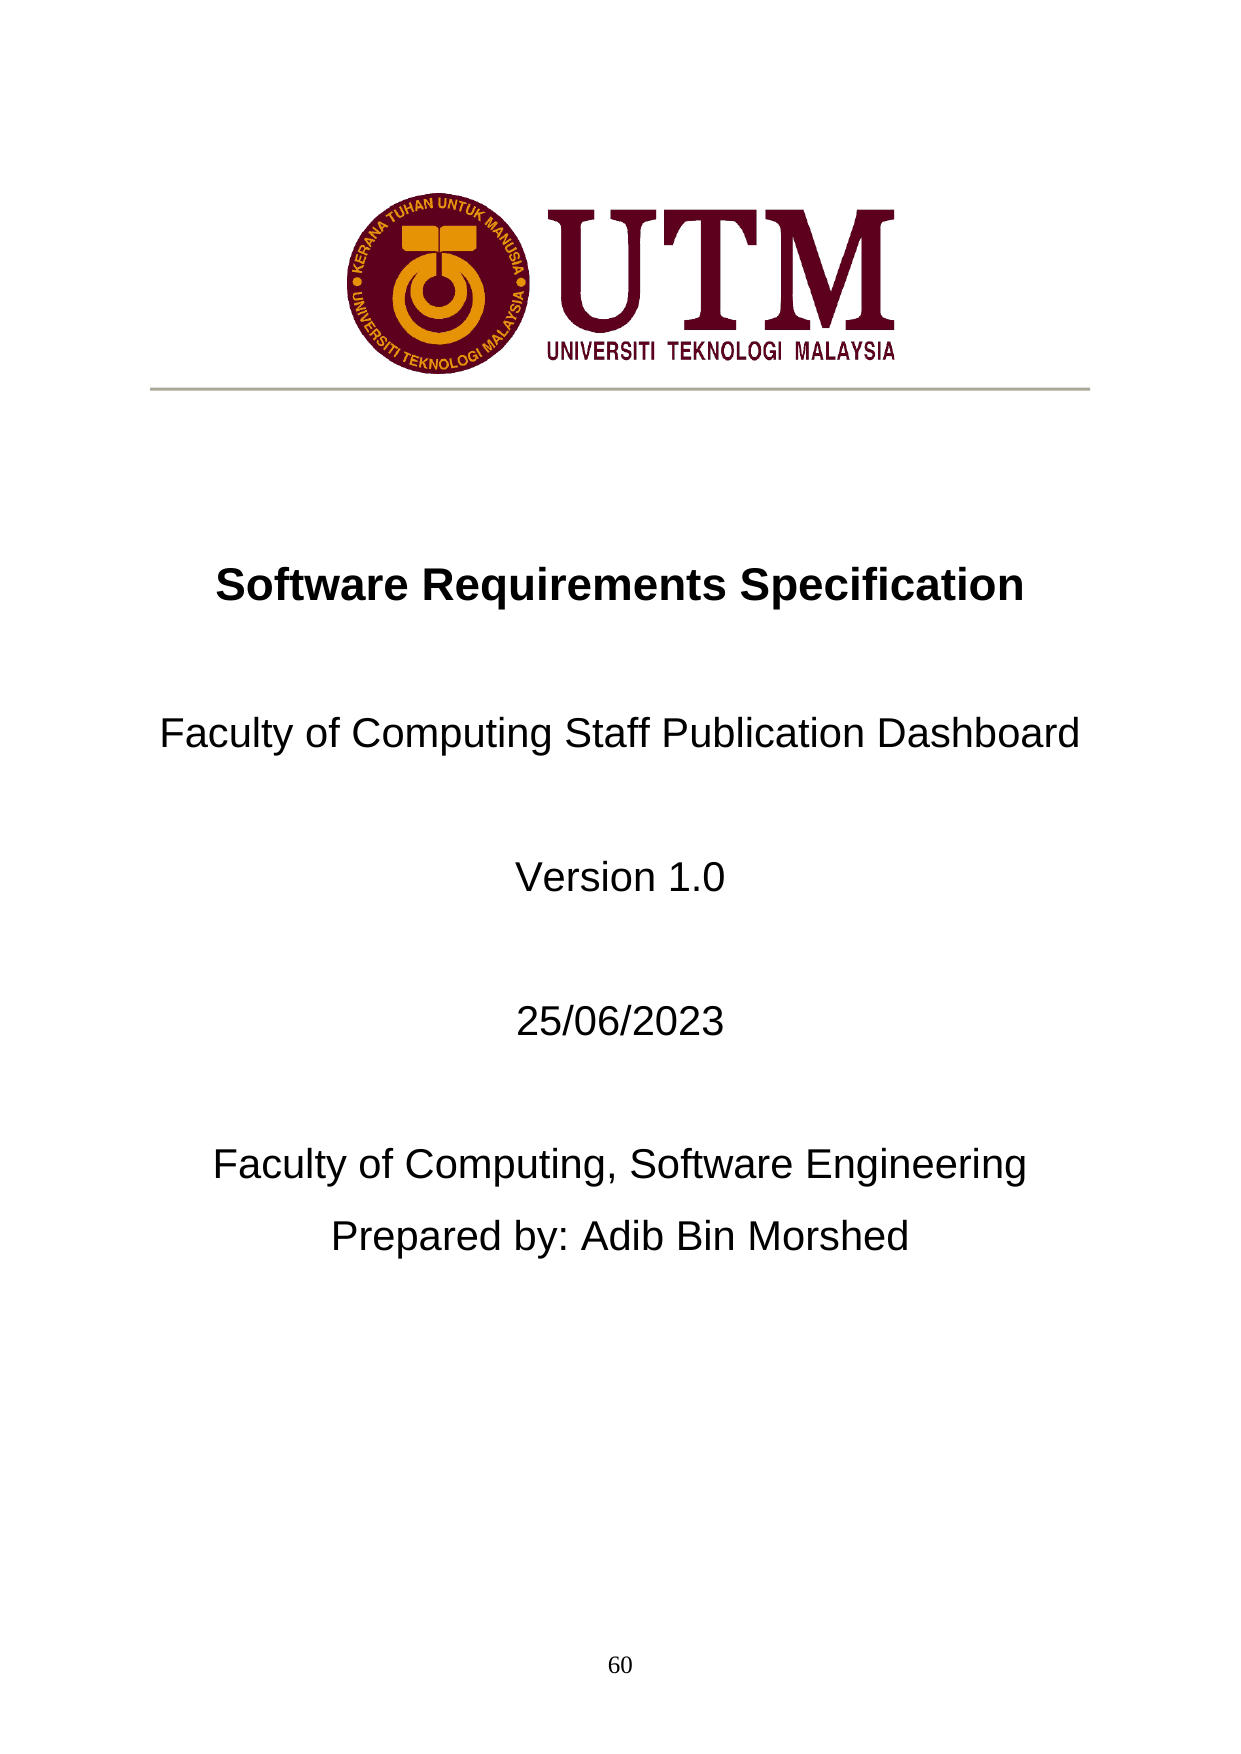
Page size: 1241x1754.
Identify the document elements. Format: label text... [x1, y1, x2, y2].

text Software Requirements Specification [150, 558, 1090, 610]
text Faculty of Computing, Software Engineering [150, 1140, 1090, 1188]
picture [345, 193, 895, 374]
text 25/06/2023 [150, 996, 1090, 1044]
text Prepared by: Adib Bin Morshed [150, 1212, 1090, 1260]
text Version 1.0 [150, 852, 1090, 900]
text Faculty of Computing Staff Publication Dashboard [150, 709, 1090, 757]
